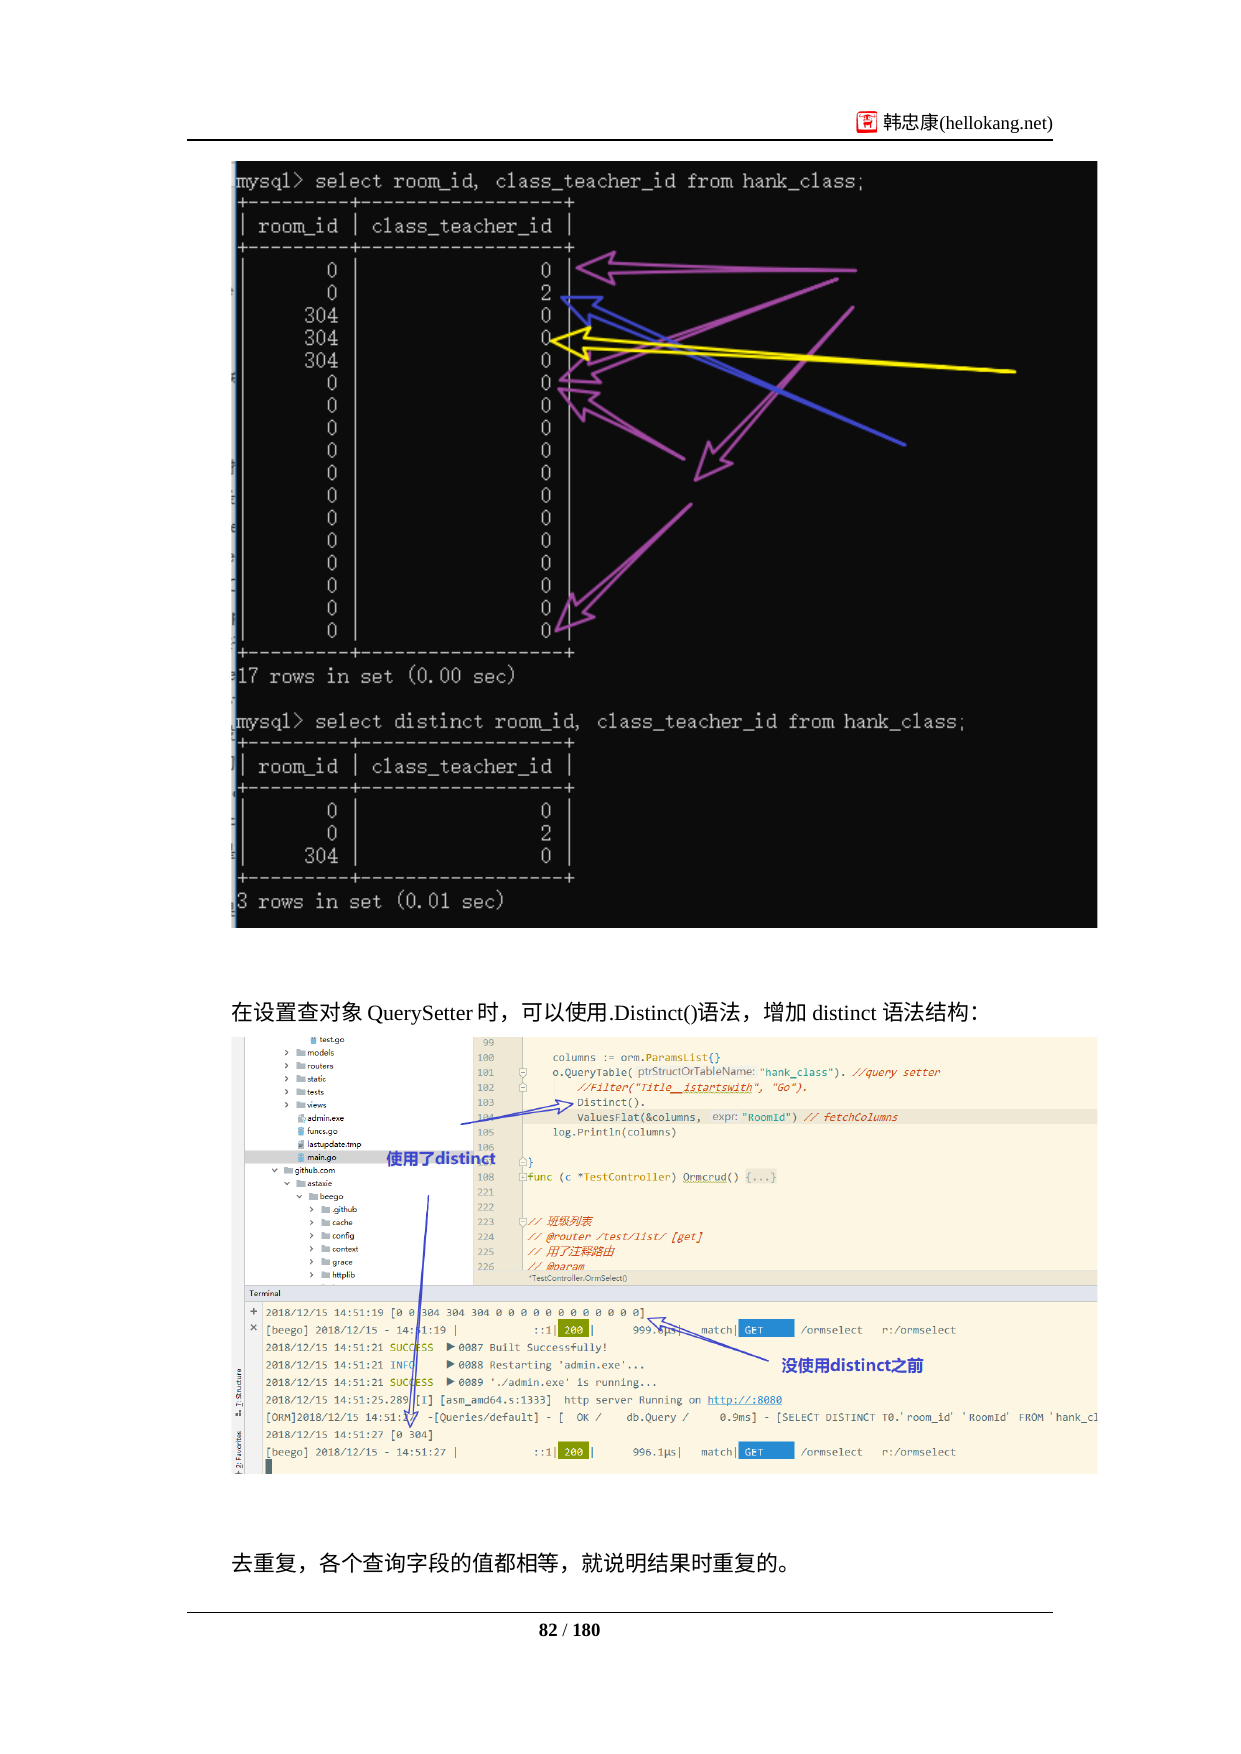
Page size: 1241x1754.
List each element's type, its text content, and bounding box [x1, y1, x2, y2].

picture [231, 1037, 1098, 1474]
picture [856, 111, 878, 133]
text 去重复，各个查询字段的值都相等，就说明结果时重复的。 [187, 1546, 1053, 1578]
picture [231, 161, 1098, 928]
text 在设置查对象QuerySetter时，可以使用.Distinct()语法，增加 distinct 语法结构： [187, 994, 1053, 1027]
